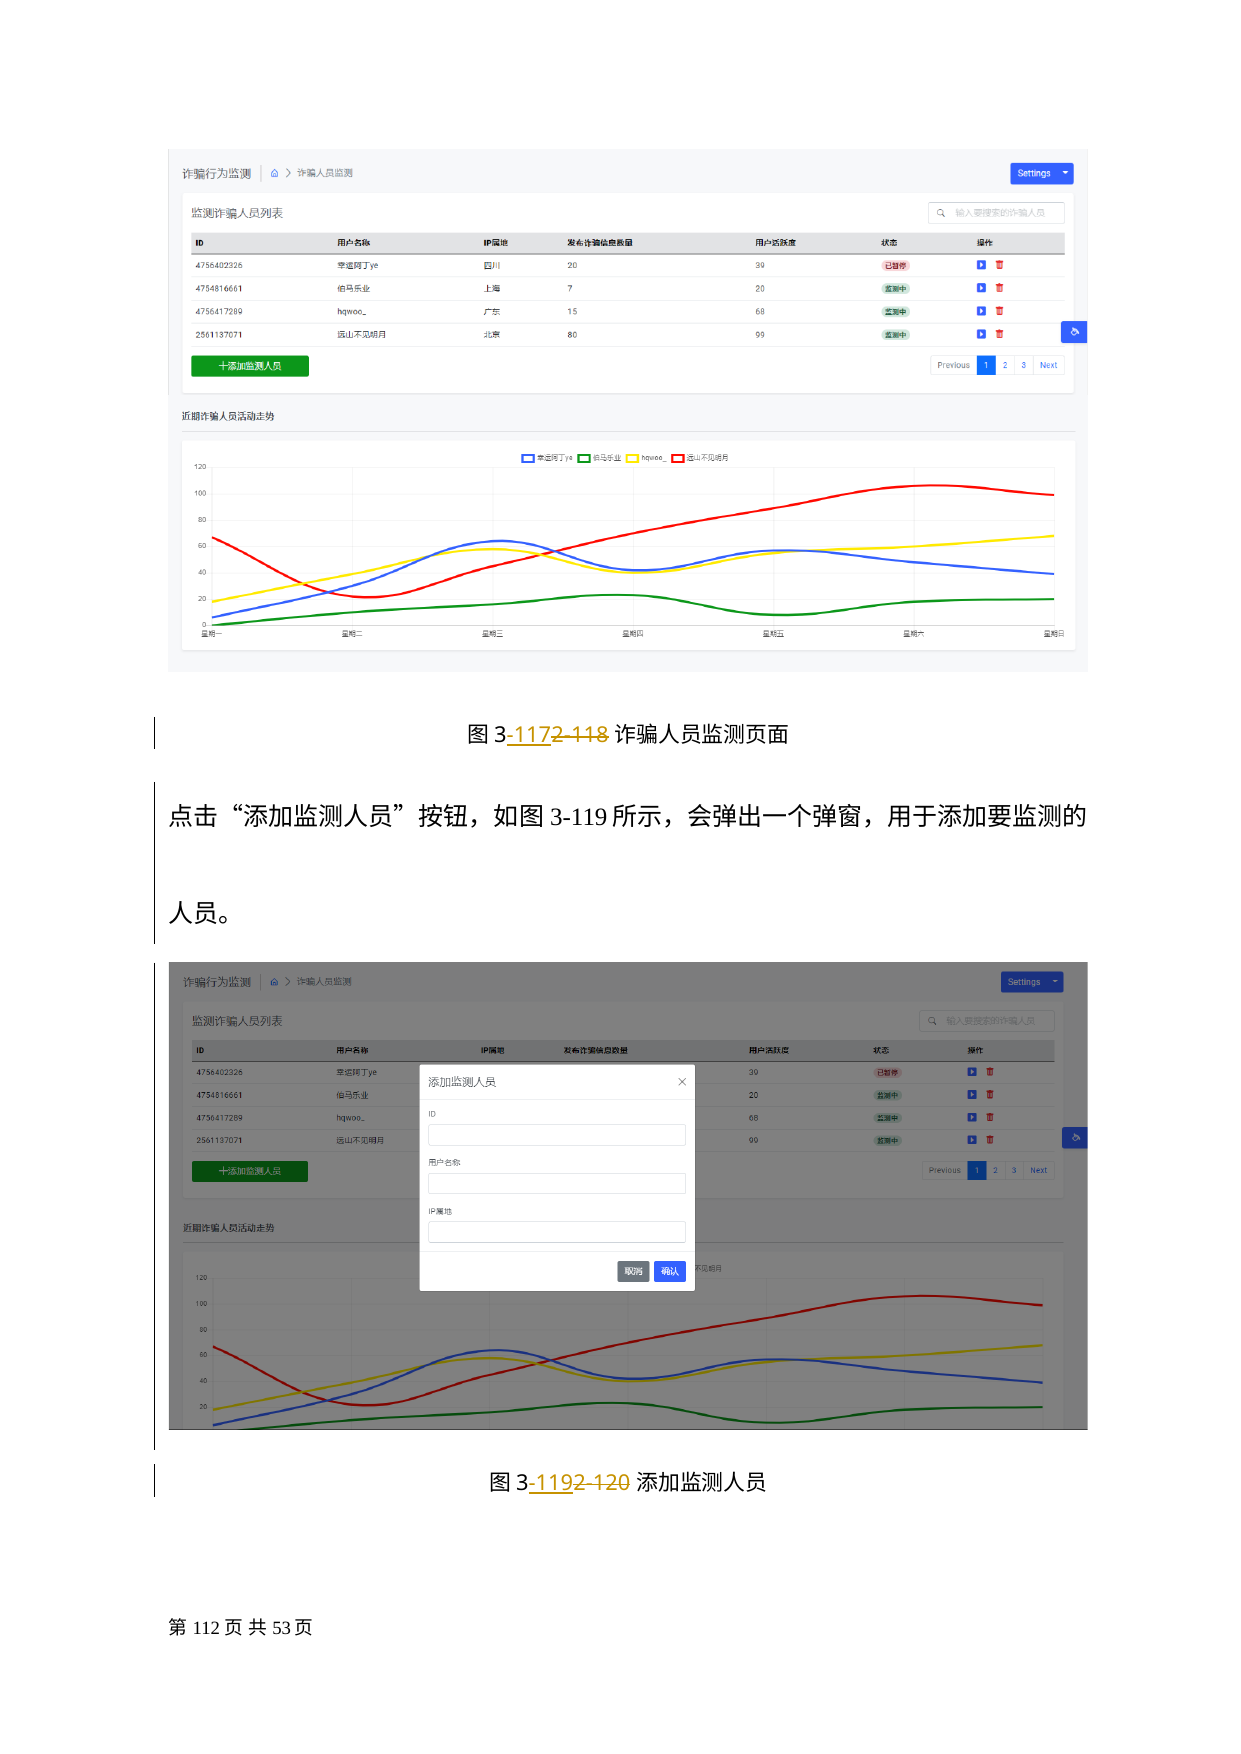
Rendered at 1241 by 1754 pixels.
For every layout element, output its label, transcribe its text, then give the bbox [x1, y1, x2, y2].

picture [168, 962, 1088, 1430]
text 图 3 诈骗人员监测页面 [169, 717, 1087, 749]
picture [168, 149, 1088, 672]
text 点击“添加监测人员”按钮，如所示，会弹出一个弹窗，用于添加要监测的人员。 [169, 782, 1087, 944]
text 图 3 添加监测人员 [169, 1464, 1087, 1497]
